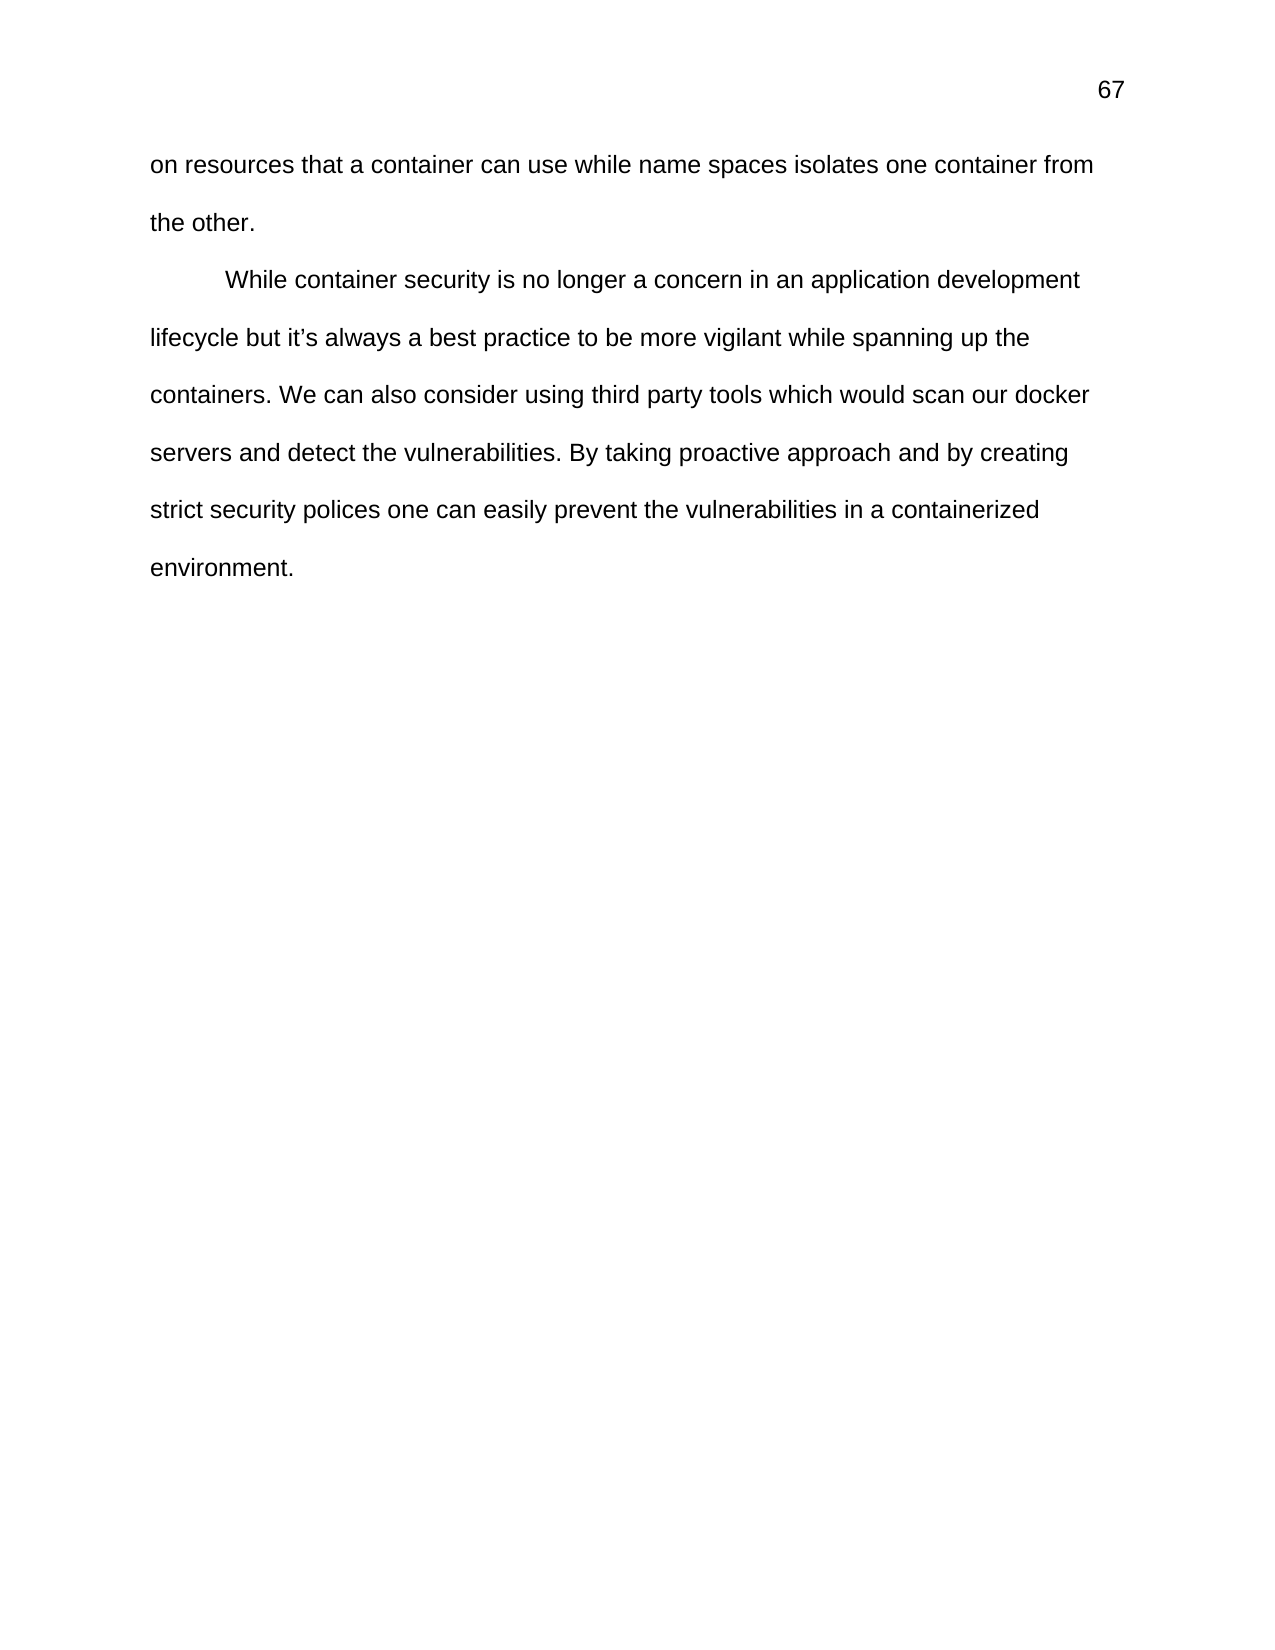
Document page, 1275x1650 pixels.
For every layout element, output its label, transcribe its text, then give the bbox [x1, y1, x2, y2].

text While container security is no longer a concern in an application development lifecycle but it’s always a best practice to be more vigilant while spanning up the containers. We can also consider using third party tools which would scan our docker servers and detect the vulnerabilities. By taking proactive approach and by creating strict security polices one can easily prevent the vulnerabilities in a containerized environment. [150, 265, 1125, 581]
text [150, 150, 1125, 236]
